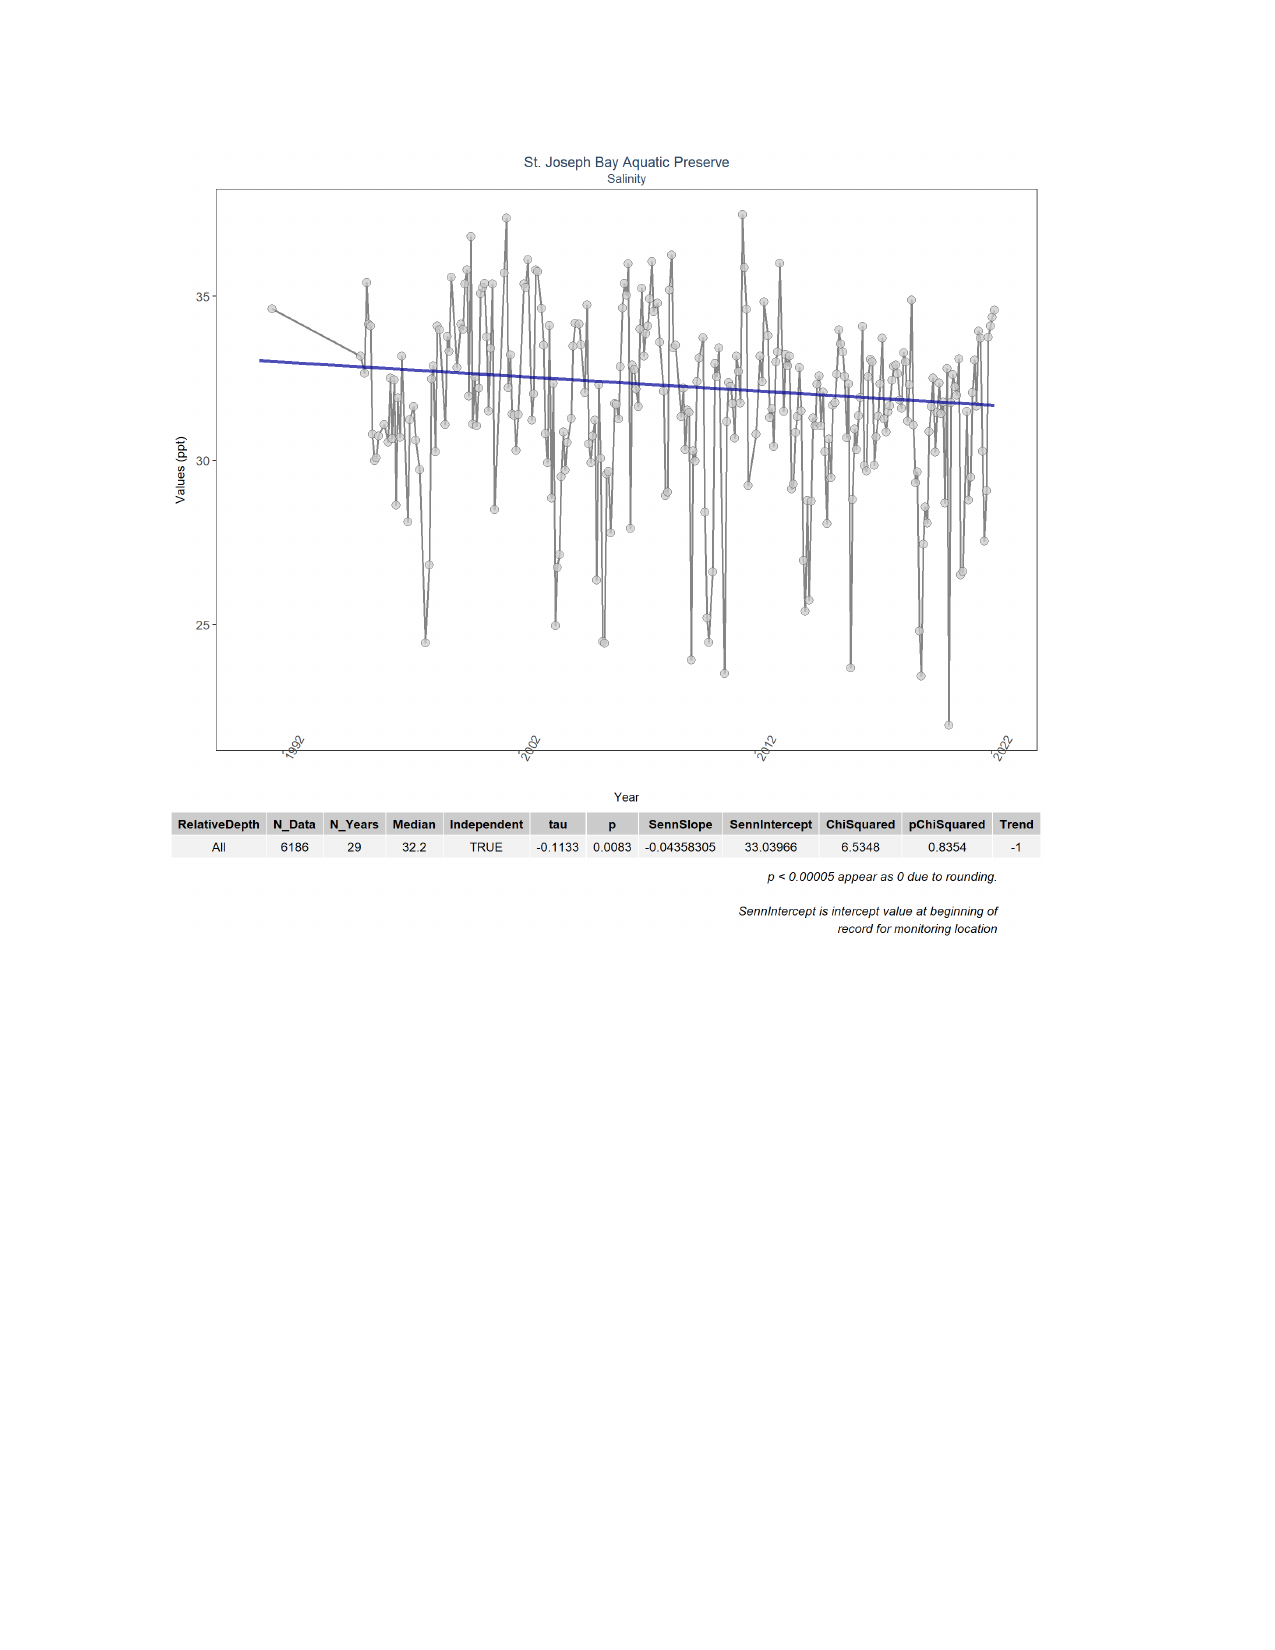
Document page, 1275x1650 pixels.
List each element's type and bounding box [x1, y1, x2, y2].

picture [168, 150, 1044, 938]
